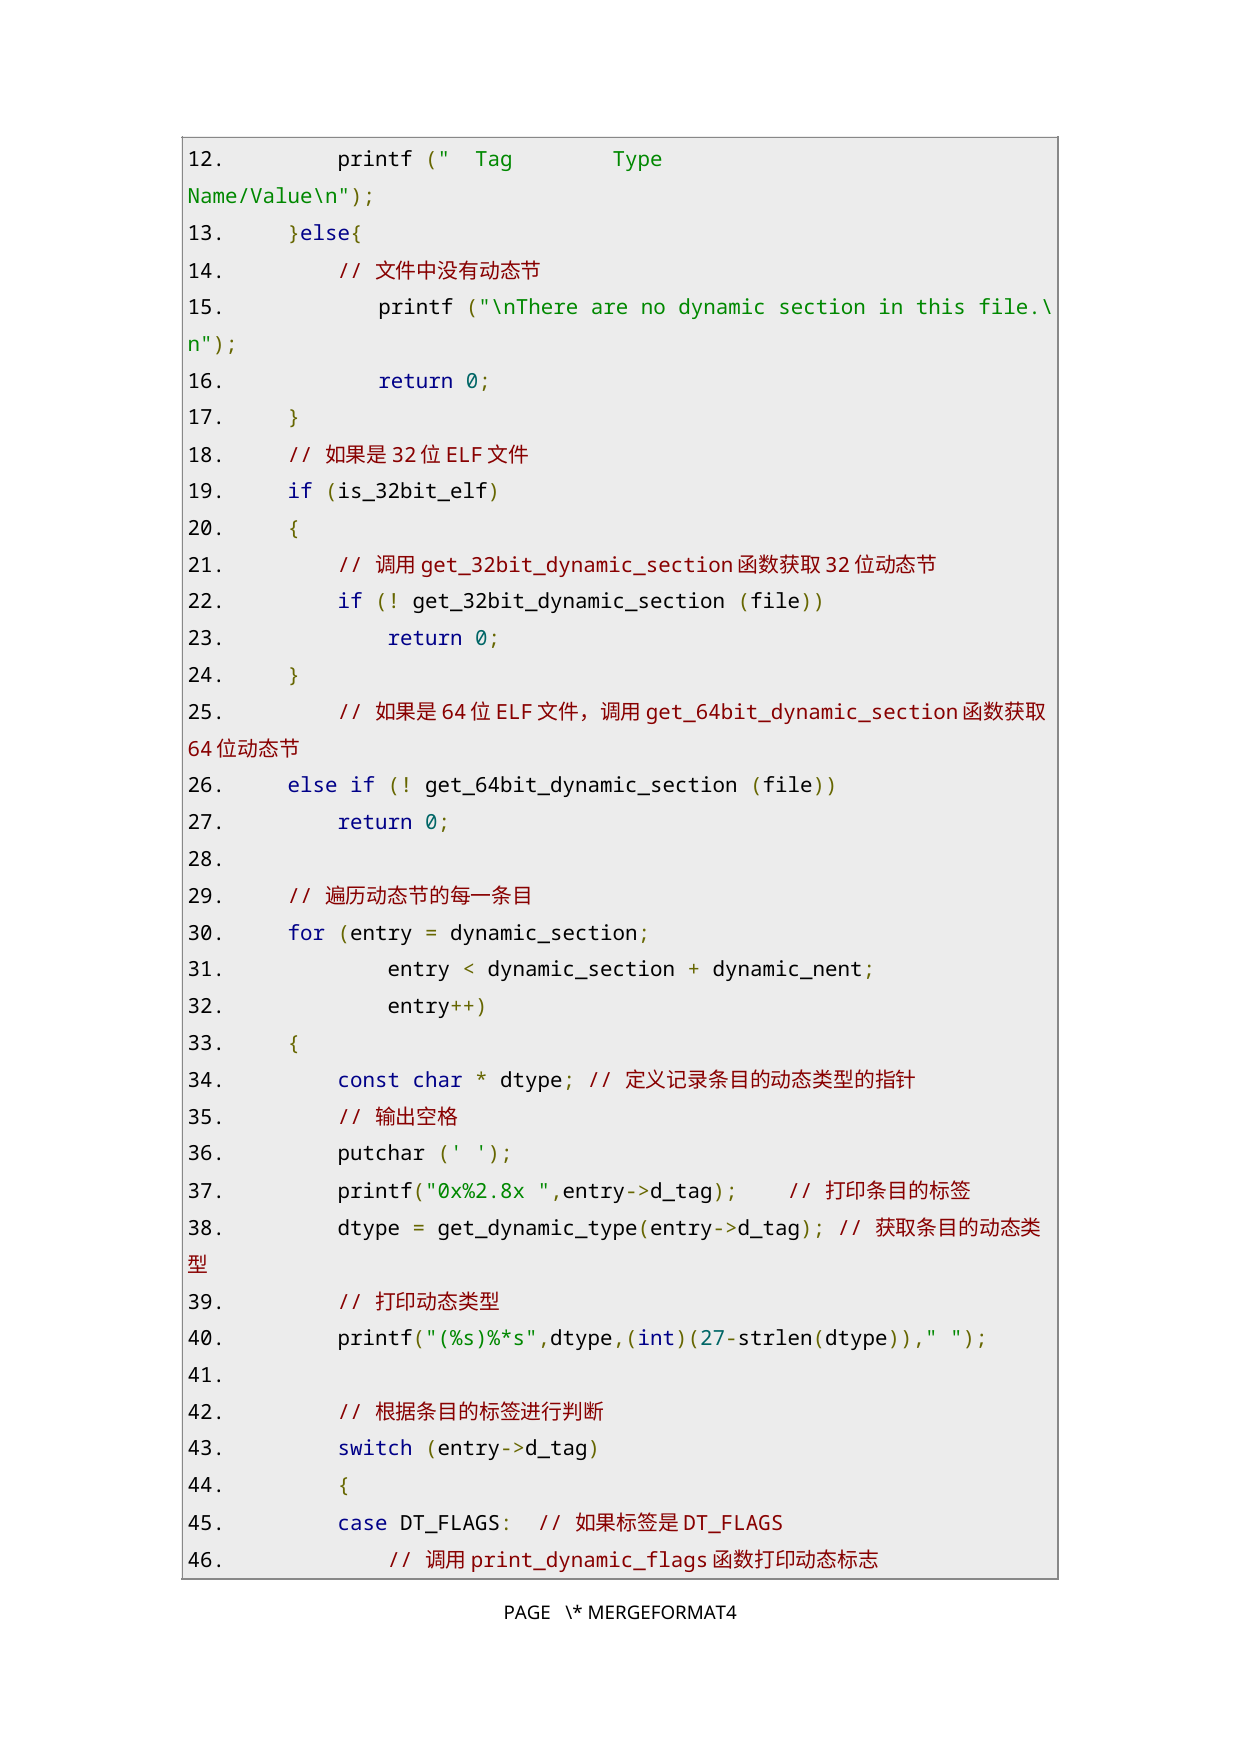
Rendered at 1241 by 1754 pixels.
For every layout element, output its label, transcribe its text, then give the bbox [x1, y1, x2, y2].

text 35. // 输出空格 [183, 1093, 1057, 1131]
text 24. } [183, 652, 1057, 689]
text 15. printf ("\nThere are no dynamic section in this file.\n"); [183, 284, 1057, 358]
text 13. }else{ [183, 210, 1057, 247]
text 30. for (entry = dynamic_section; [183, 910, 1057, 947]
text 39. // 打印动态类型 [183, 1278, 1057, 1315]
text 46. // 调用print_dynamic_flags函数打印动态标志 [183, 1536, 1057, 1578]
text 36. putchar (' '); [183, 1131, 1057, 1167]
text 31. entry < dynamic_section + dynamic_nent; [183, 947, 1057, 983]
text 45. case DT_FLAGS: // 如果标签是DT_FLAGS [183, 1499, 1057, 1536]
text 42. // 根据条目的标签进行判断 [183, 1389, 1057, 1426]
text 16. return 0; [183, 358, 1057, 395]
text 14. // 文件中没有动态节 [183, 247, 1057, 284]
text 17. } [183, 395, 1057, 431]
text 18. // 如果是32位ELF文件 [183, 431, 1057, 468]
text 41. [183, 1352, 1057, 1389]
text 19. if (is_32bit_elf) [183, 468, 1057, 505]
text 27. return 0; [183, 799, 1057, 836]
text 12. printf (" Tag Type Name/Value\n"); [183, 138, 1057, 210]
text 43. switch (entry->d_tag) [183, 1426, 1057, 1462]
text 32. entry++) [183, 983, 1057, 1020]
text 26. else if (! get_64bit_dynamic_section (file)) [183, 763, 1057, 799]
text 20. { [183, 505, 1057, 542]
text 25. // 如果是64位ELF文件，调用get_64bit_dynamic_section函数获取64位动态节 [183, 689, 1057, 763]
text 23. return 0; [183, 615, 1057, 652]
text 33. { [183, 1020, 1057, 1057]
text 29. // 遍历动态节的每一条目 [183, 873, 1057, 910]
text 28. [183, 836, 1057, 873]
text 40. printf("(%s)%*s",dtype,(int)(27-strlen(dtype))," "); [183, 1315, 1057, 1352]
text 37. printf("0x%2.8x ",entry->d_tag); // 打印条目的标签 [183, 1167, 1057, 1204]
text 44. { [183, 1462, 1057, 1499]
text 22. if (! get_32bit_dynamic_section (file)) [183, 579, 1057, 615]
text 34. const char * dtype; // 定义记录条目的动态类型的指针 [183, 1057, 1057, 1093]
text 21. // 调用get_32bit_dynamic_section函数获取32位动态节 [183, 542, 1057, 579]
text 38. dtype = get_dynamic_type(entry->d_tag); // 获取条目的动态类型 [183, 1204, 1057, 1278]
